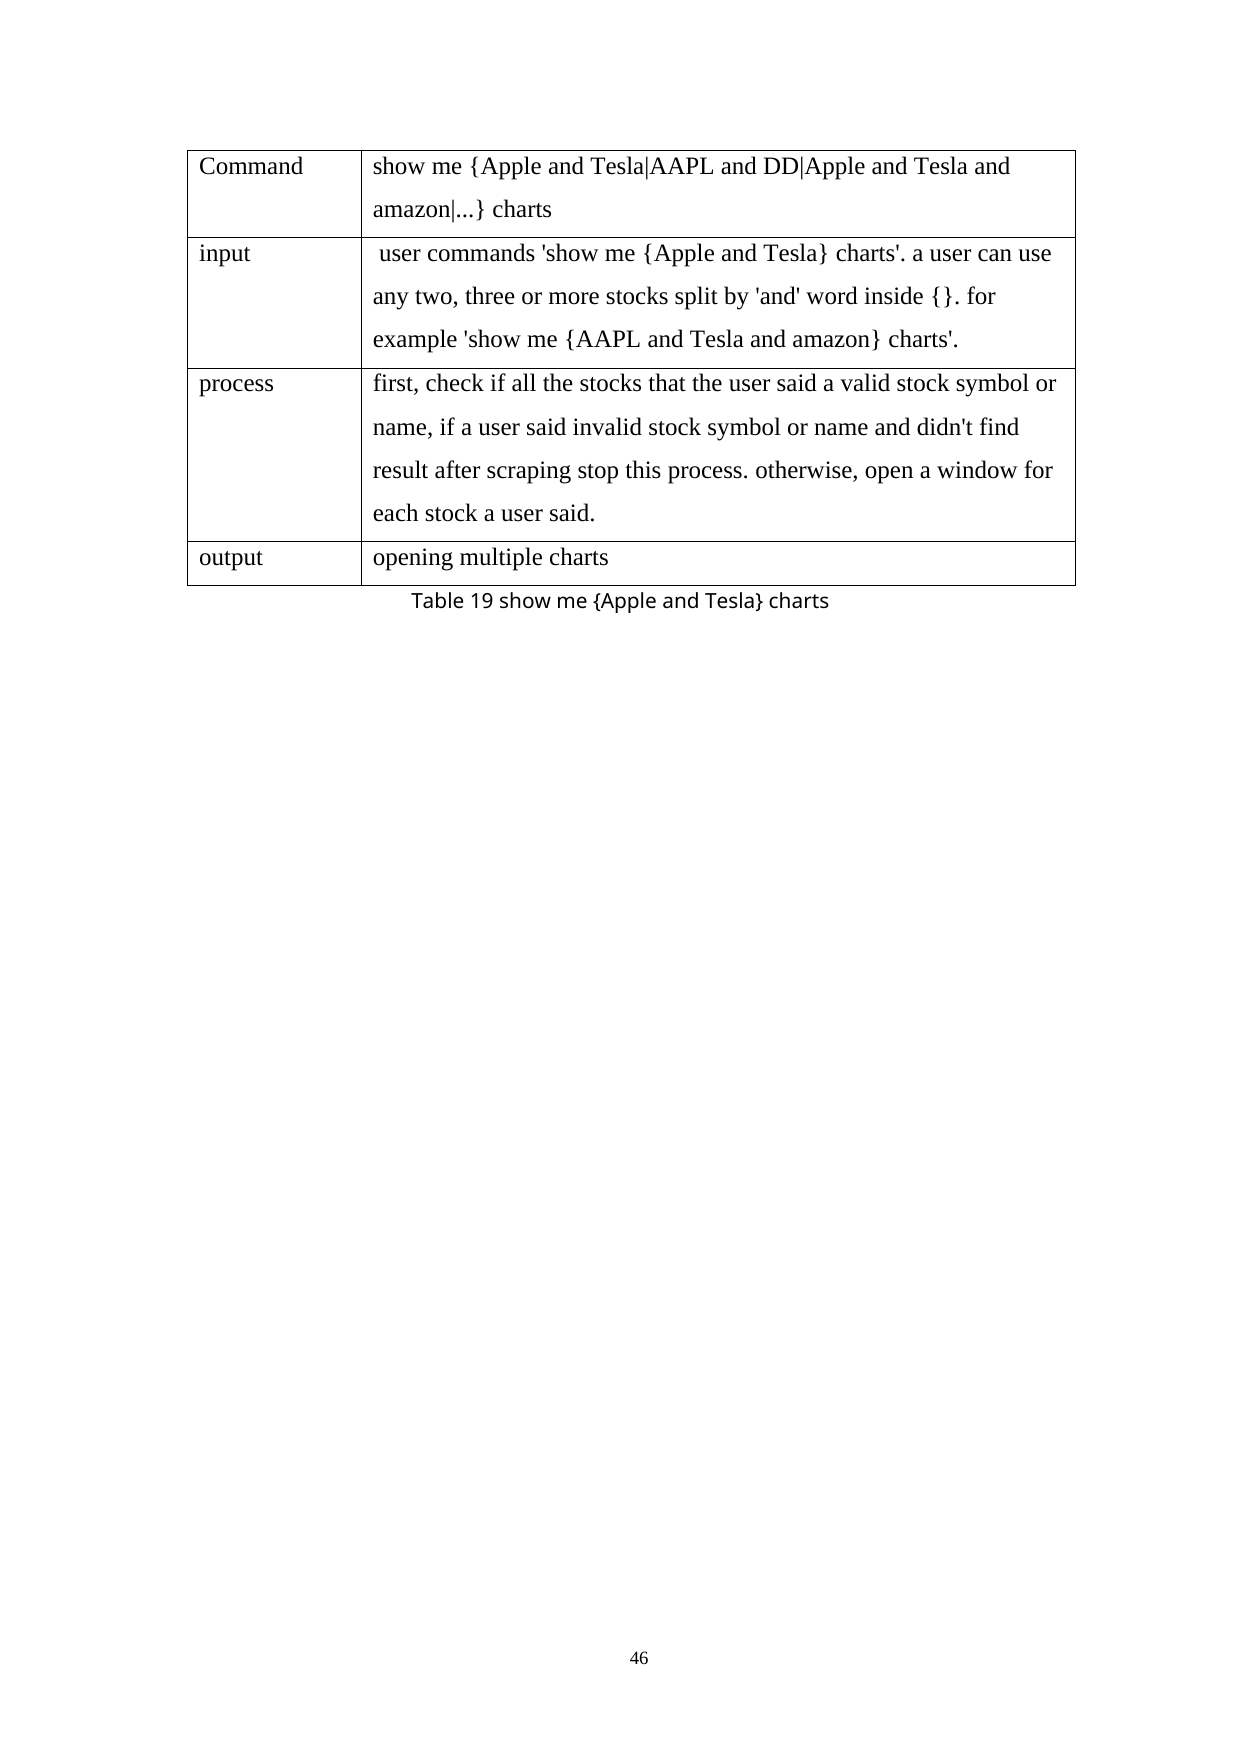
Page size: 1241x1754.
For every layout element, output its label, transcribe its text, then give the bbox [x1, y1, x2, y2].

text Table 19 show me {Apple and Tesla} charts [187, 586, 1053, 614]
table_header show me {Apple and Tesla|AAPL and DD|Apple and Tesla and amazon|...} charts [362, 151, 1075, 237]
table_header Command [188, 151, 361, 237]
table_cell output [188, 542, 361, 585]
table_cell input [188, 238, 361, 367]
table_cell process [188, 369, 361, 541]
table_cell user commands 'show me {Apple and Tesla} charts'. a user can use any two, three or more stocks split by 'and' word inside {}. for example 'show me {AAPL and Tesla and amazon} charts'. [362, 238, 1075, 367]
table_cell opening multiple charts [362, 542, 1075, 585]
table_cell first, check if all the stocks that the user said a valid stock symbol or name, if a user said invalid stock symbol or name and didn't find result after scraping stop this process. otherwise, open a window for each stock a user said. [362, 369, 1075, 541]
